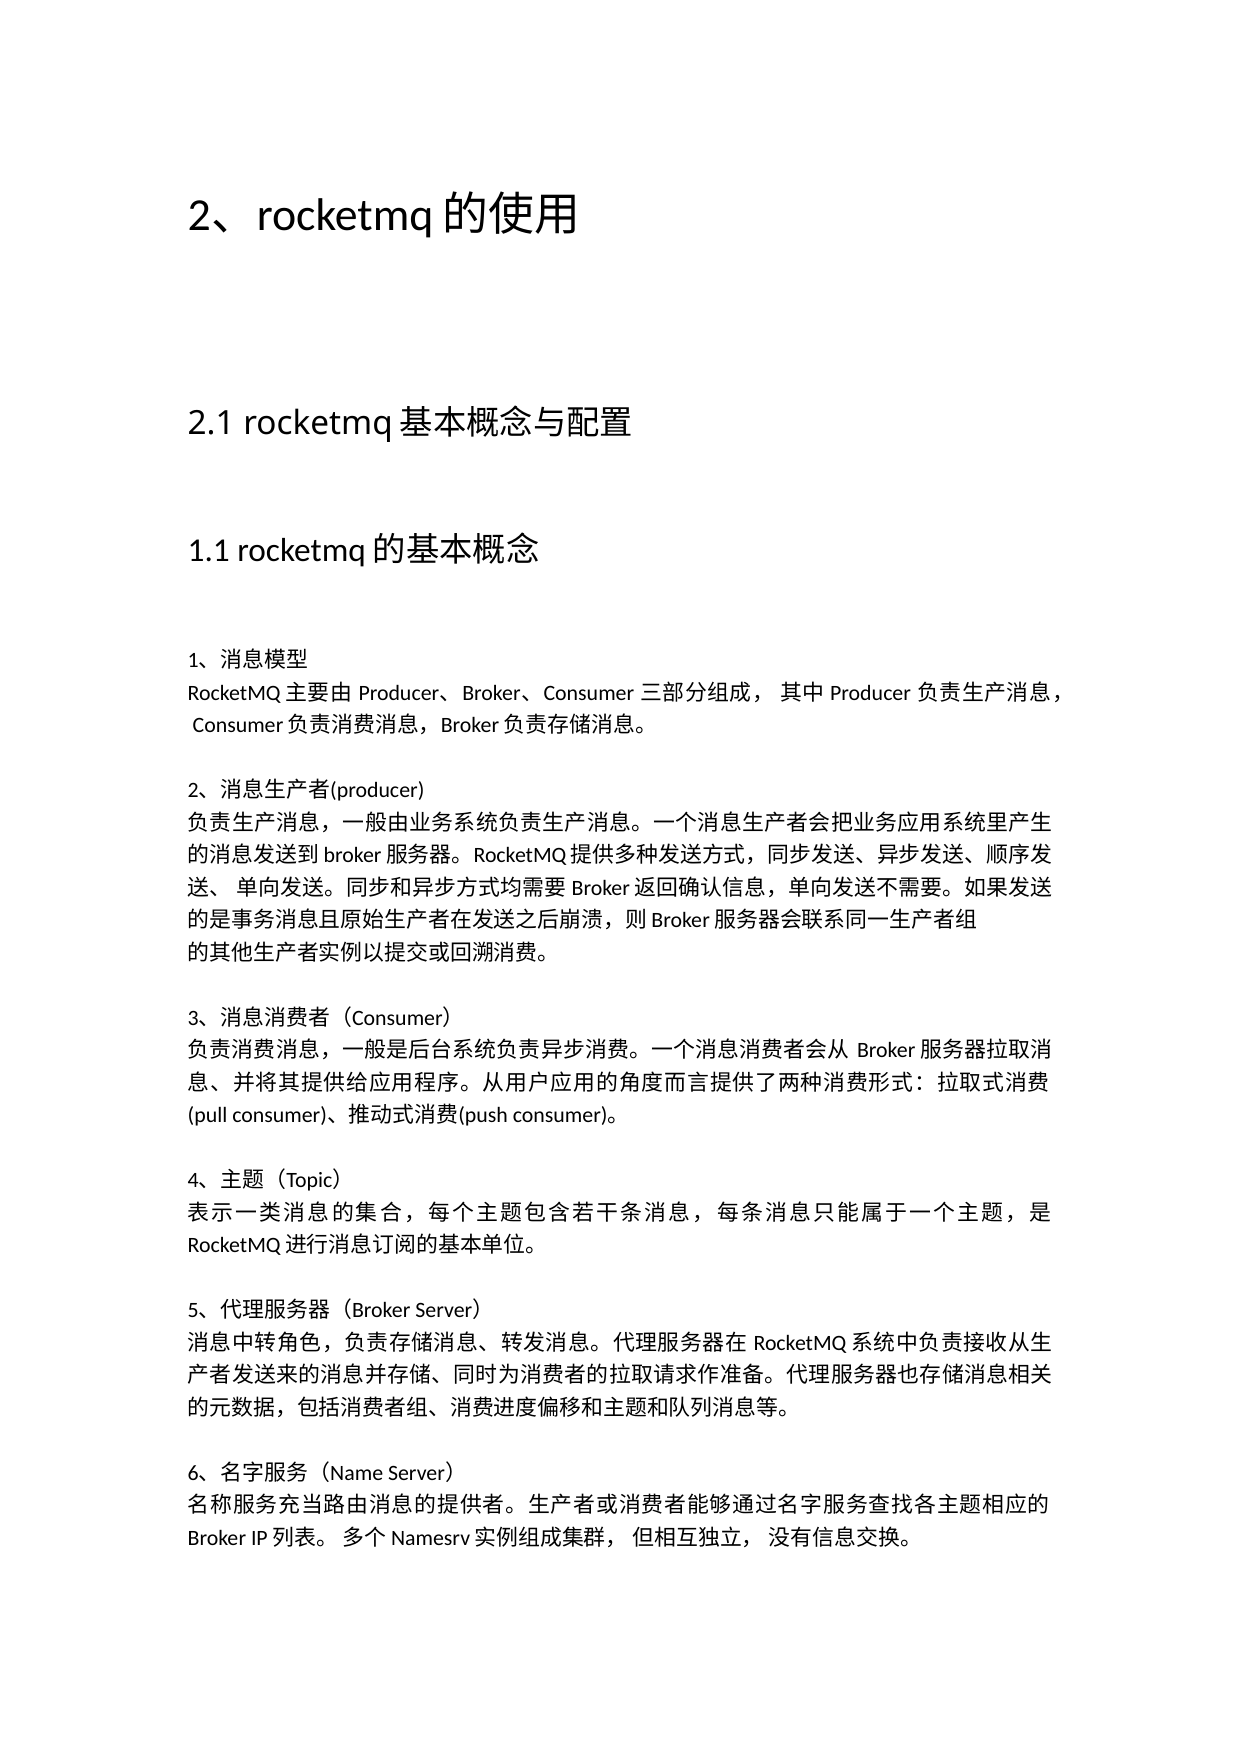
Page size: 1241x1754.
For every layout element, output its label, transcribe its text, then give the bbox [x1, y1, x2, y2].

text 6、名字服务（Name Server） 名称服务充当路由消息的提供者。生产者或消费者能够通过名字服务查找各主题相应的Broker IP列表。 多个Namesrv实例组成集群， 但相互独立， 没有信息交换。 [187, 1454, 1053, 1584]
text 3、消息消费者（Consumer） 负责消费消息，一般是后台系统负责异步消费。一个消息消费者会从Broker服务器拉取消息、并将其提供给应用程序。从用户应用的角度而言提供了两种消费形式：拉取式消费(pull consumer)、推动式消费(push consumer)。 [187, 999, 1053, 1162]
text 的其他生产者实例以提交或回溯消费。 [187, 934, 1053, 999]
text 1、消息模型 RocketMQ主要由 Producer、Broker、Consumer 三部分组成， 其中Producer 负责生产消息， Consumer负责消费消息，Broker负责存储消息。 [187, 642, 1053, 772]
text 2、消息生产者(producer) 负责生产消息，一般由业务系统负责生产消息。一个消息生产者会把业务应用系统里产生的消息发送到broker服务器。RocketMQ提供多种发送方式，同步发送、异步发送、顺序发送、 单向发送。同步和异步方式均需要Broker返回确认信息，单向发送不需要。如果发送的是事务消息且原始生产者在发送之后崩溃，则Broker服务器会联系同一生产者组 [187, 772, 1053, 934]
text 4、主题（Topic） 表示一类消息的集合，每个主题包含若干条消息，每条消息只能属于一个主题，是RocketMQ进行消息订阅的基本单位。 [187, 1162, 1053, 1292]
subtitle 2.1 rocketmq基本概念与配置 [187, 387, 1053, 452]
subtitle 2、rocketmq的使用 [187, 162, 1053, 259]
subtitle 1.1 rocketmq的基本概念 [187, 515, 1053, 580]
text 5、代理服务器（Broker Server） 消息中转角色，负责存储消息、转发消息。代理服务器在RocketMQ系统中负责接收从生产者发送来的消息并存储、同时为消费者的拉取请求作准备。代理服务器也存储消息相关的元数据，包括消费者组、消费进度偏移和主题和队列消息等。 [187, 1292, 1053, 1454]
